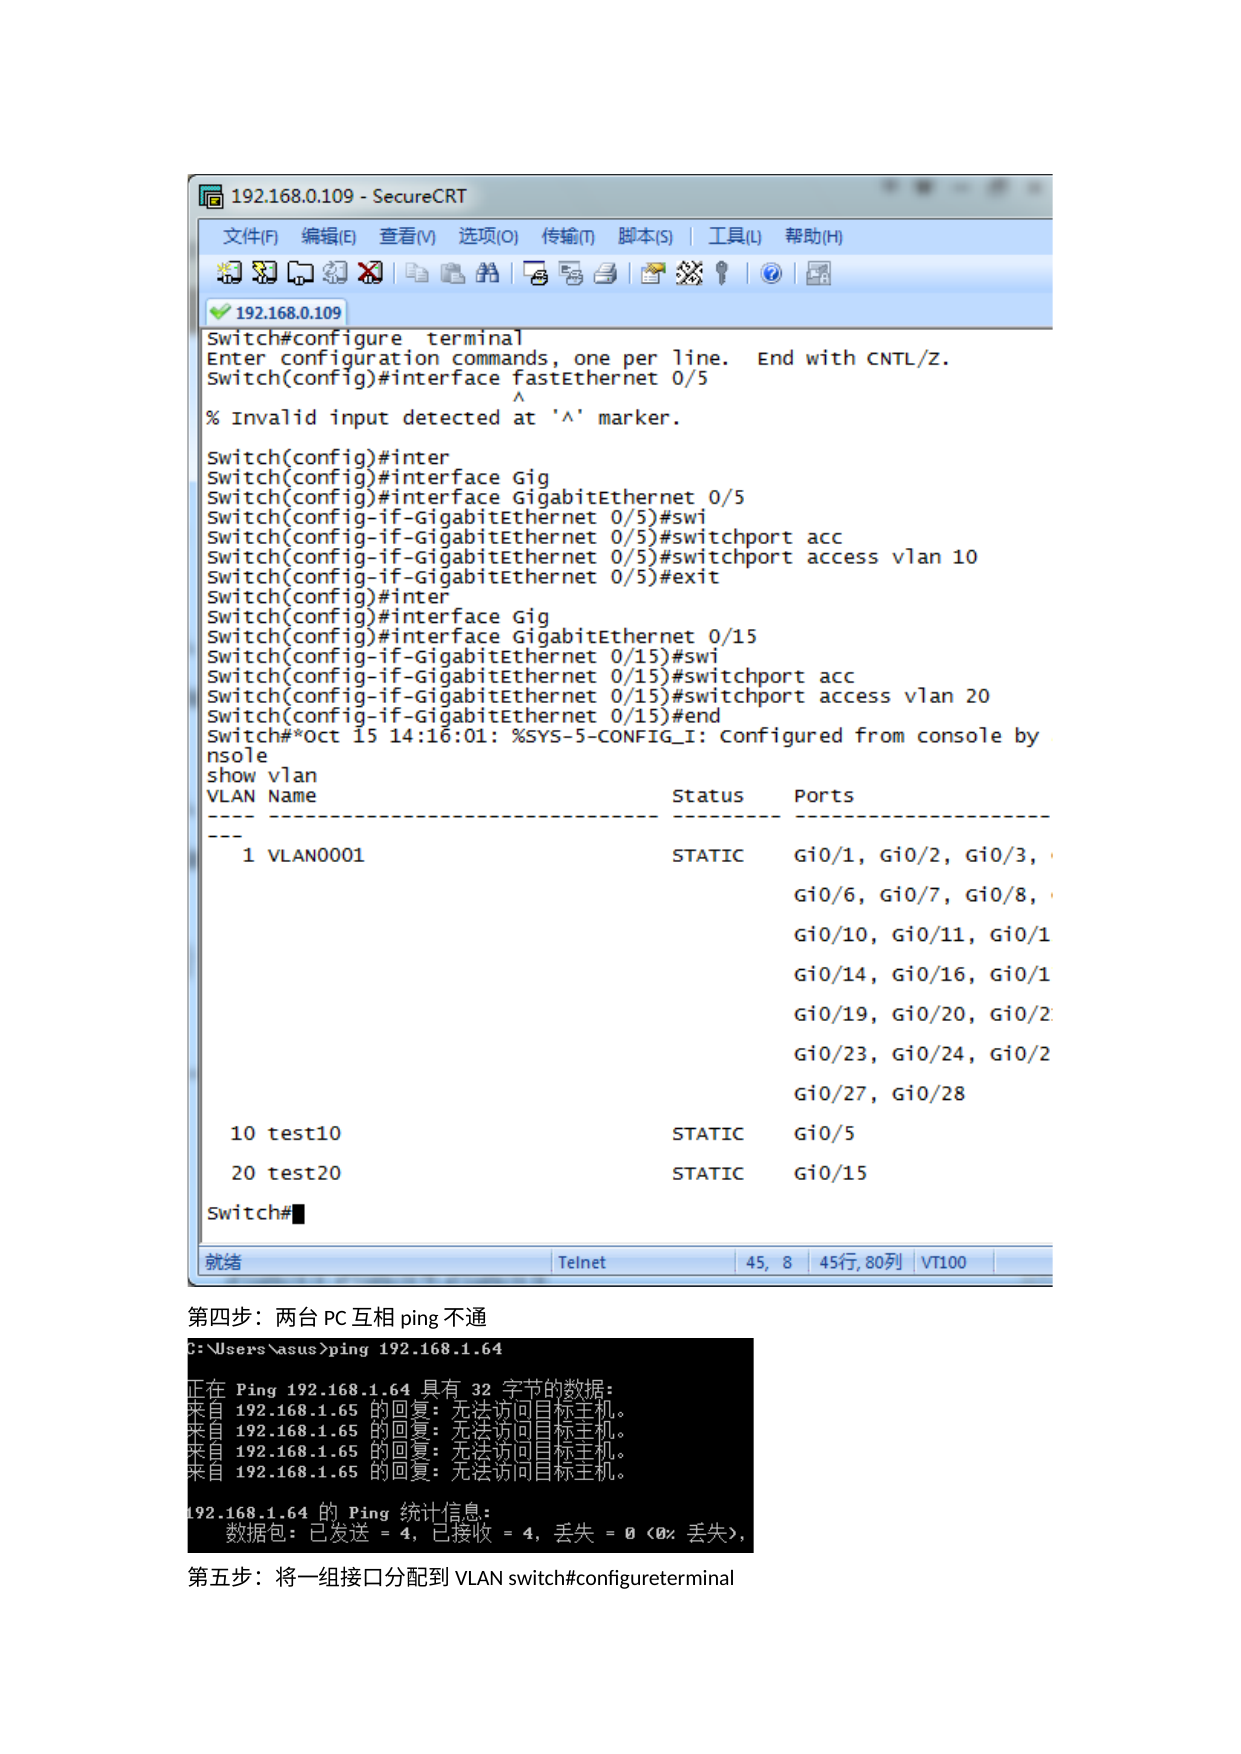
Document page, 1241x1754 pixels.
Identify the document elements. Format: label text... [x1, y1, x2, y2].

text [187, 1559, 1053, 1592]
text 第四步：两台 PC 互相 ping 不通 [187, 1299, 1053, 1332]
picture [187, 1338, 754, 1553]
picture [187, 174, 1053, 1287]
